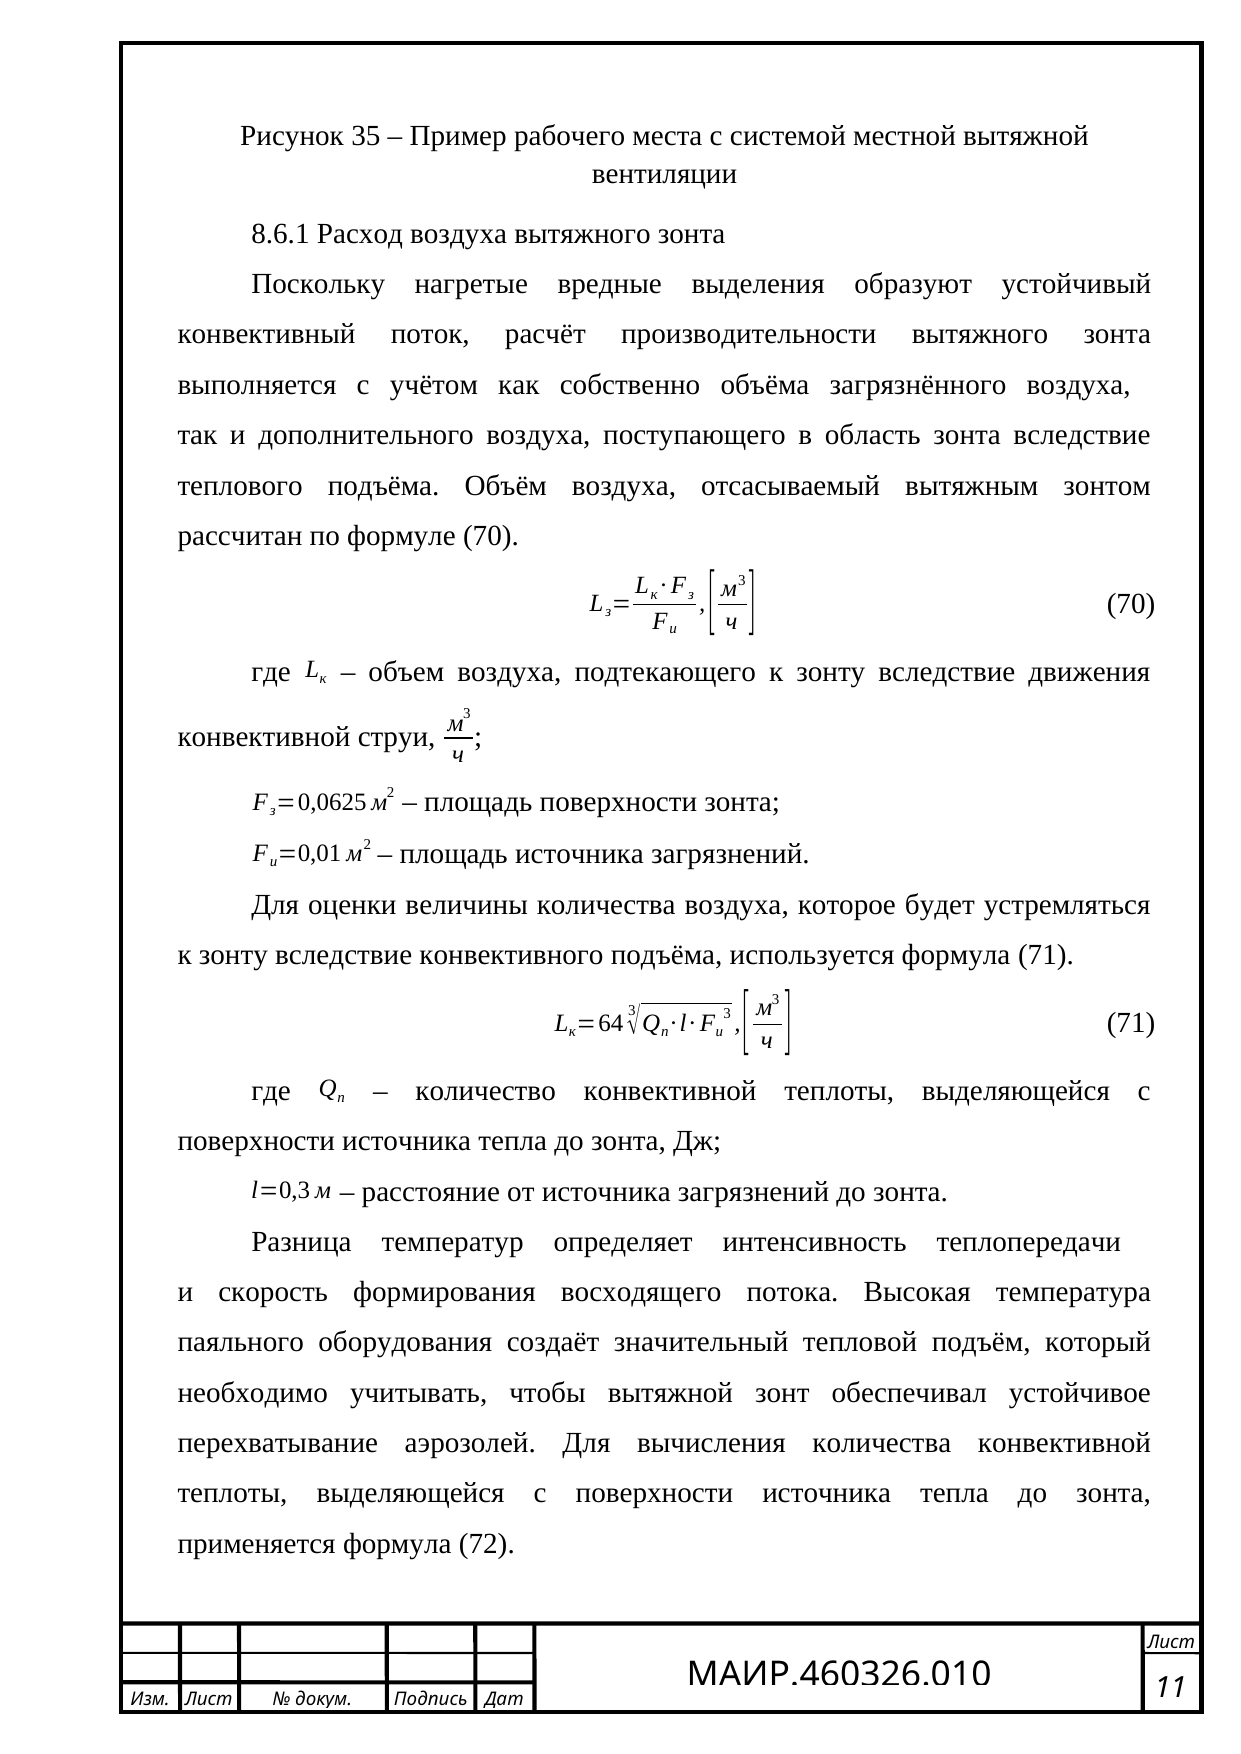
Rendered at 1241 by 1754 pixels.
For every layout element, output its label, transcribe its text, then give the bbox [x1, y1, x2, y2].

text Для оценки величины количества воздуха, которое будет устремляться к зонту вследствие конвективного подъёма, используется формула (71). [177, 887, 1152, 971]
text – площадь поверхности зонта; [177, 784, 1152, 819]
table_header (70) [1022, 568, 1167, 654]
subtitle 8.6.1 Расход воздуха вытяжного зонта [177, 216, 1152, 249]
text Поскольку нагретые вредные выделения образуют устойчивый конвективный поток, расчёт производительности вытяжного зонта выполняется с учётом как собственно объёма загрязнённого воздуха, так и дополнительного воздуха, поступающего в область зонта вследствие теплового подъёма. Объём воздуха, отсасываемый вытяжным зонтом рассчитан по формуле (70). [177, 266, 1152, 551]
table_header [177, 988, 1022, 1073]
table_header (71) [1022, 988, 1167, 1073]
text – расстояние от источника загрязнений до зонта. [177, 1174, 1152, 1207]
text – площадь источника загрязнений. [177, 835, 1152, 870]
table_header [177, 568, 1022, 654]
text Разница температур определяет интенсивность теплопередачи и скорость формирования восходящего потока. Высокая температура паяльного оборудования создаёт значительный тепловой подъём, который необходимо учитывать, чтобы вытяжной зонт обеспечивал устойчивое перехватывание аэрозолей. Для вычисления количества конвективной теплоты, выделяющейся с поверхности источника тепла до зонта, применяется формула (72). [177, 1224, 1152, 1559]
text где – количество конвективной теплоты, выделяющейся с поверхности источника тепла до зонта, Дж; [177, 1073, 1152, 1157]
text где – объем воздуха, подтекающего к зонту вследствие движения конвективной струи, ; [177, 654, 1152, 767]
